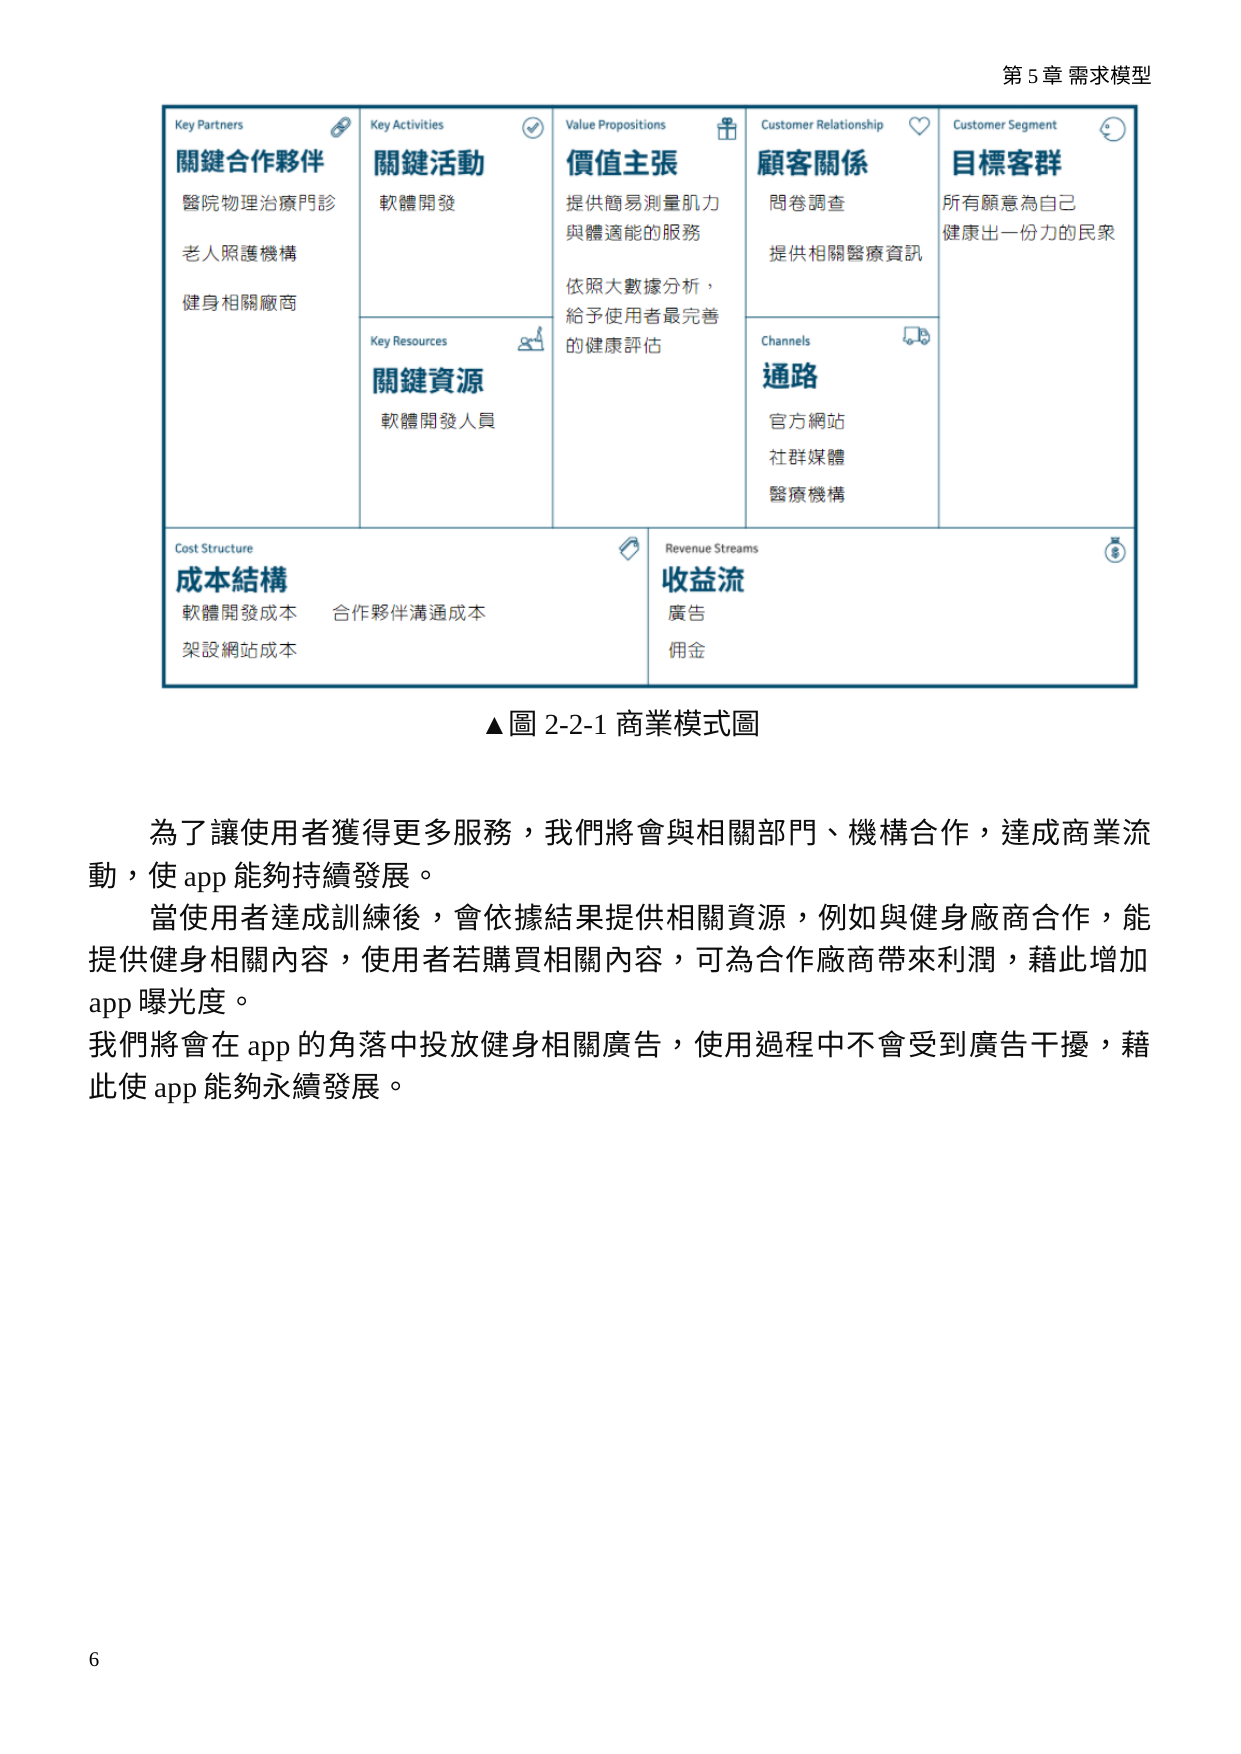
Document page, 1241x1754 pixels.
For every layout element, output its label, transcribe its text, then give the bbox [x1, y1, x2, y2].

text ▲圖 2-2-1 商業模式圖 [30, 700, 1152, 743]
text 為了讓使用者獲得更多服務，我們將會與相關部門、機構合作，達成商業流動，使app能夠持續發展。 [89, 810, 1152, 894]
picture [149, 94, 1149, 701]
text 當使用者達成訓練後，會依據結果提供相關資源，例如與健身廠商合作，能提供健身相關內容，使用者若購買相關內容，可為合作廠商帶來利潤，藉此增加app曝光度。 我們將會在app的角落中投放健身相關廣告，使用過程中不會受到廣告干擾，藉此使app能夠永續發展。 [89, 894, 1152, 1106]
